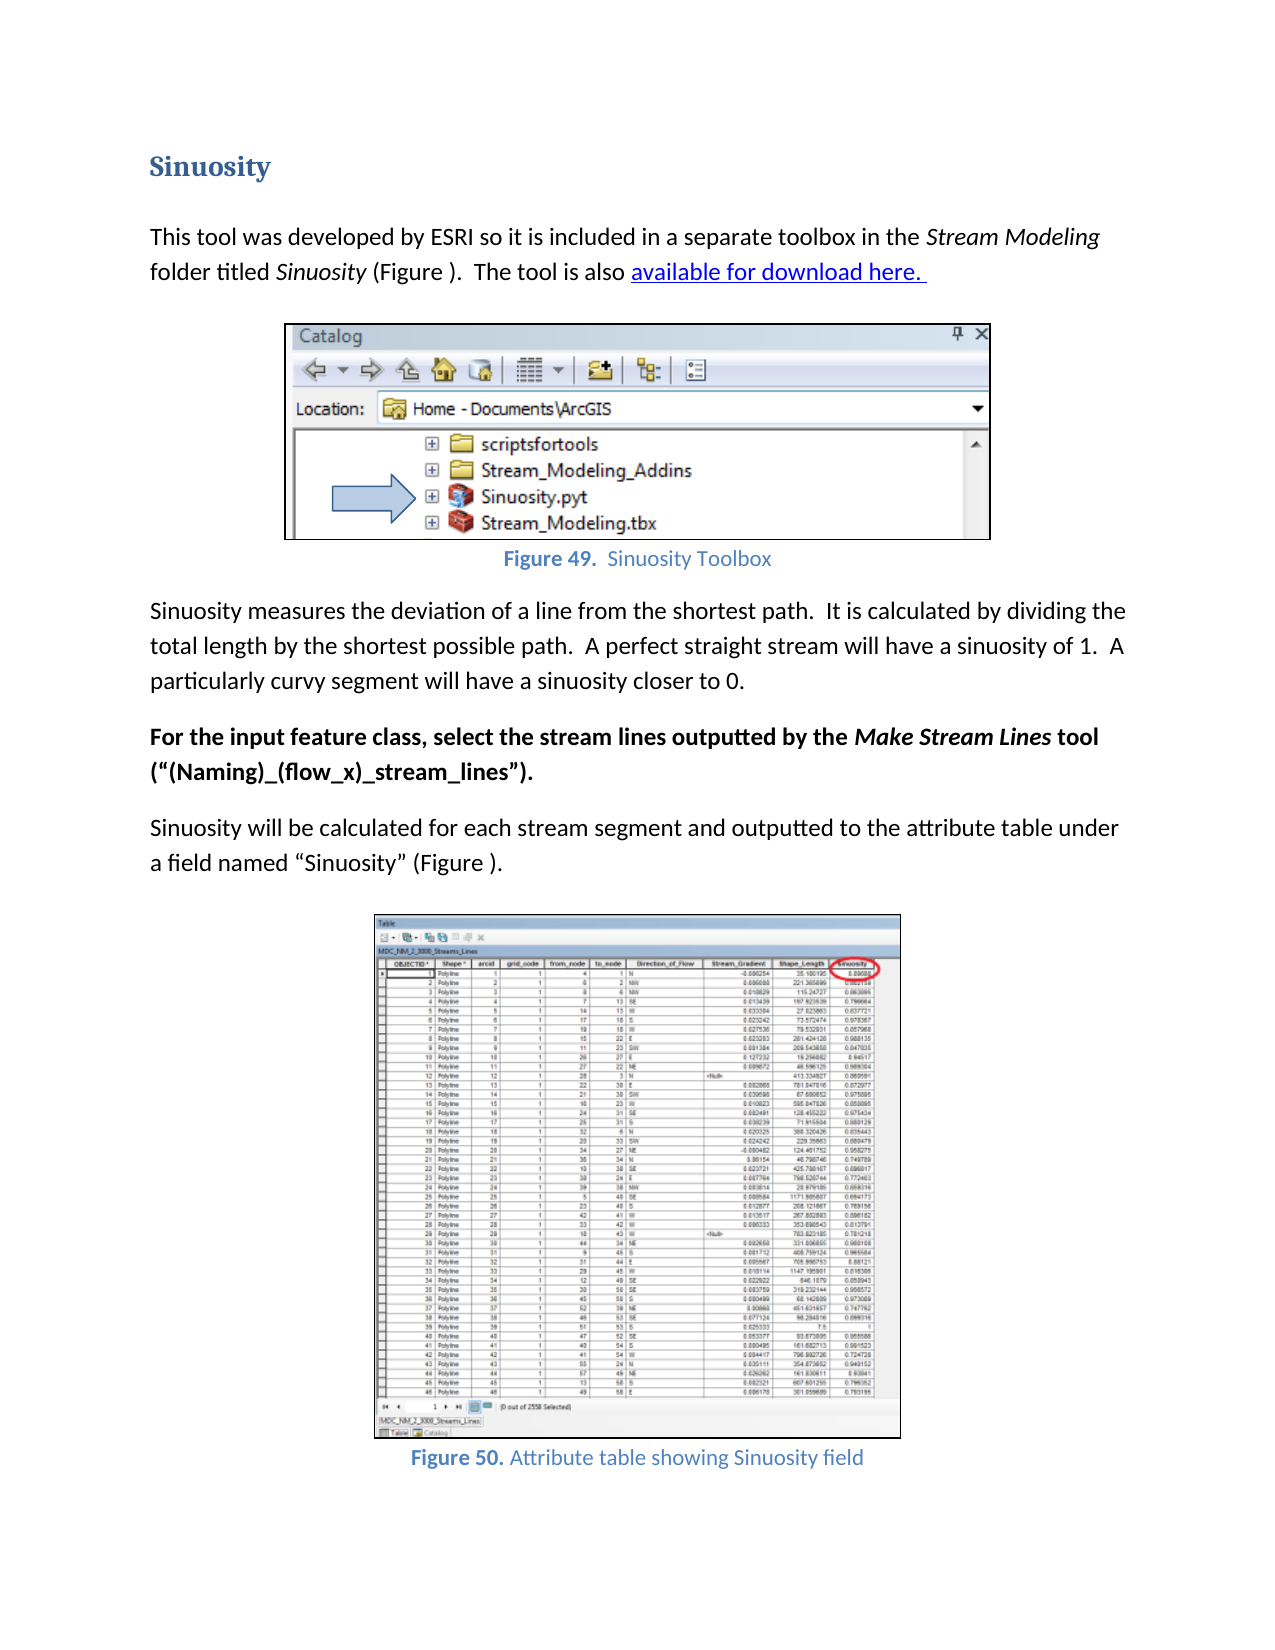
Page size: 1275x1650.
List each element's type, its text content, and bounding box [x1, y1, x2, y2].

picture [375, 915, 900, 1437]
text Sinuosity will be calculated for each stream segment and outputted to the attribute table under a field named “Sinuosity” (Figure 50). [150, 812, 1125, 909]
subtitle Sinuosity [150, 150, 1125, 183]
text Figure 50. Attribute table showing Sinuosity field [150, 1443, 1125, 1471]
text This tool was developed by ESRI so it is included in a separate toolbox in the Stream Modeling folder titled Sinuosity (Figure 49). The tool is also available for download here. [150, 221, 1125, 286]
picture [286, 325, 989, 539]
text Sinuosity measures the deviation of a line from the shortest path. It is calculated by dividing the total length by the shortest possible path. A perfect straight stream will have a sinuosity of 1. A particularly curvy segment will have a sinuosity closer to 0. [150, 595, 1134, 696]
text For the input feature class, select the stream lines outputted by the Make Stream Lines tool (“(Naming)_(flow_x)_stream_lines”). [150, 721, 1125, 787]
text Figure 49. Sinuosity Toolbox [150, 544, 1125, 595]
